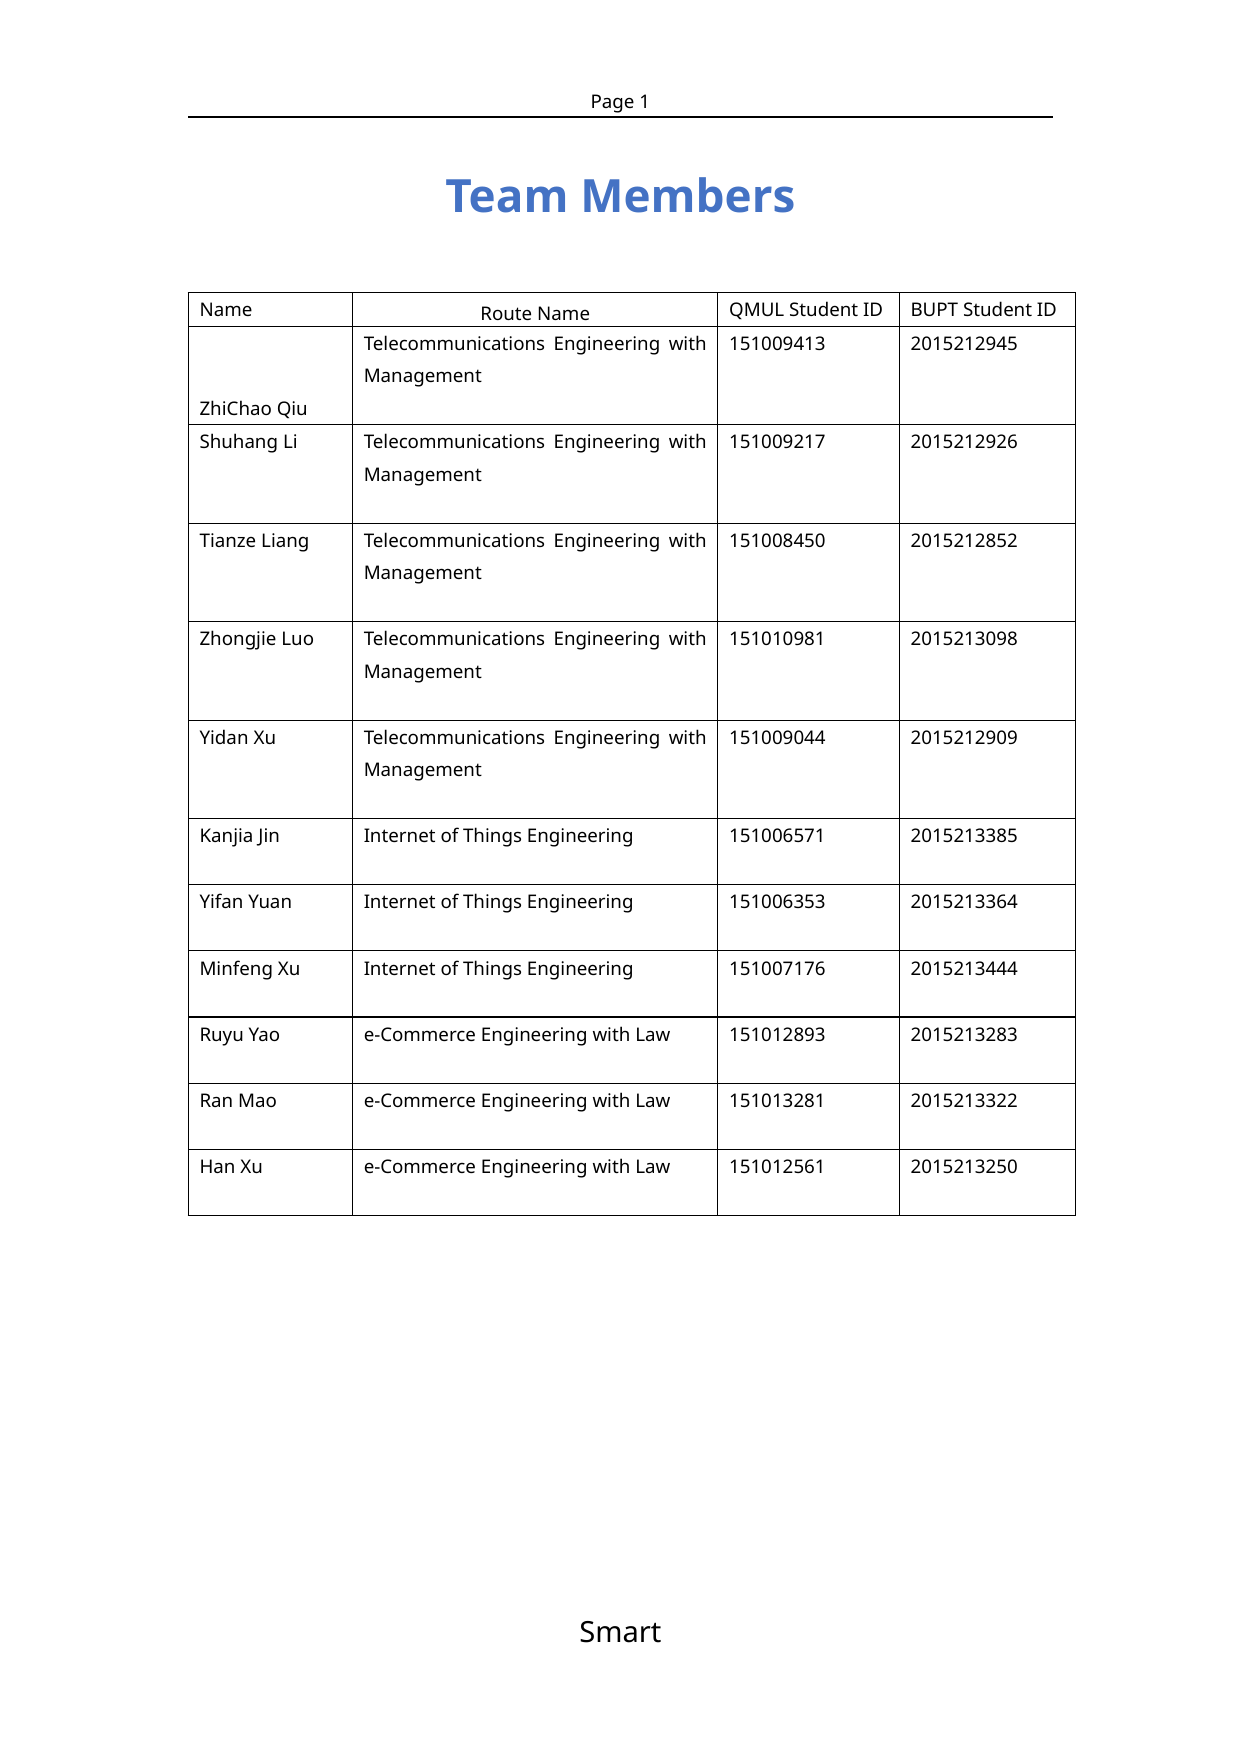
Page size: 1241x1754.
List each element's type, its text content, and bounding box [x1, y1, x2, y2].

table_cell 2015213364 [900, 885, 1075, 950]
table_cell Telecommunications Engineering with Management [353, 425, 717, 523]
table_cell 2015212909 [900, 721, 1075, 818]
table_cell Ruyu Yao [189, 1018, 352, 1082]
table_cell Kanjia Jin [189, 819, 352, 884]
table_cell Telecommunications Engineering with Management [353, 721, 717, 818]
table_cell Shuhang Li [189, 425, 352, 523]
table_cell Ran Mao [189, 1084, 352, 1148]
table_cell Internet of Things Engineering [353, 819, 717, 884]
table_cell e-Commerce Engineering with Law [353, 1150, 717, 1214]
table_cell e-Commerce Engineering with Law [353, 1084, 717, 1148]
table_cell 2015213098 [900, 622, 1075, 720]
table_cell 151009217 [718, 425, 899, 523]
table_header Name [189, 293, 352, 326]
table_cell 2015212945 [900, 327, 1075, 424]
table_cell 151013281 [718, 1084, 899, 1148]
table_cell Yifan Yuan [189, 885, 352, 950]
table_cell 151006353 [718, 885, 899, 950]
table_cell Telecommunications Engineering with Management [353, 524, 717, 621]
table_cell e-Commerce Engineering with Law [353, 1018, 717, 1082]
table_cell 151009044 [718, 721, 899, 818]
table_cell 151012893 [718, 1018, 899, 1082]
table_header Route Name [353, 293, 717, 326]
table_cell 151007176 [718, 951, 899, 1016]
table_header BUPT Student ID [900, 293, 1075, 326]
table_cell 151012561 [718, 1150, 899, 1214]
table_cell 2015213385 [900, 819, 1075, 884]
table_cell Telecommunications Engineering with Management [353, 622, 717, 720]
table_cell 2015213250 [900, 1150, 1075, 1214]
table_cell 151010981 [718, 622, 899, 720]
table_cell Han Xu [189, 1150, 352, 1214]
table_cell Tianze Liang [189, 524, 352, 621]
table_cell 151009413 [718, 327, 899, 424]
table_cell Zhongjie Luo [189, 622, 352, 720]
table_cell 151006571 [718, 819, 899, 884]
table_cell 2015213322 [900, 1084, 1075, 1148]
table_cell Minfeng Xu [189, 951, 352, 1016]
table_header QMUL Student ID [718, 293, 899, 326]
table_cell 151008450 [718, 524, 899, 621]
table_cell 2015212926 [900, 425, 1075, 523]
table_cell 2015213444 [900, 951, 1075, 1016]
table_cell Telecommunications Engineering with Management [353, 327, 717, 424]
table_cell 2015213283 [900, 1018, 1075, 1082]
table_cell ZhiChao Qiu [189, 327, 352, 424]
table_cell Yidan Xu [189, 721, 352, 818]
text Team Members [187, 162, 1053, 227]
table_cell Internet of Things Engineering [353, 951, 717, 1016]
table_cell Internet of Things Engineering [353, 885, 717, 950]
table_cell 2015212852 [900, 524, 1075, 621]
